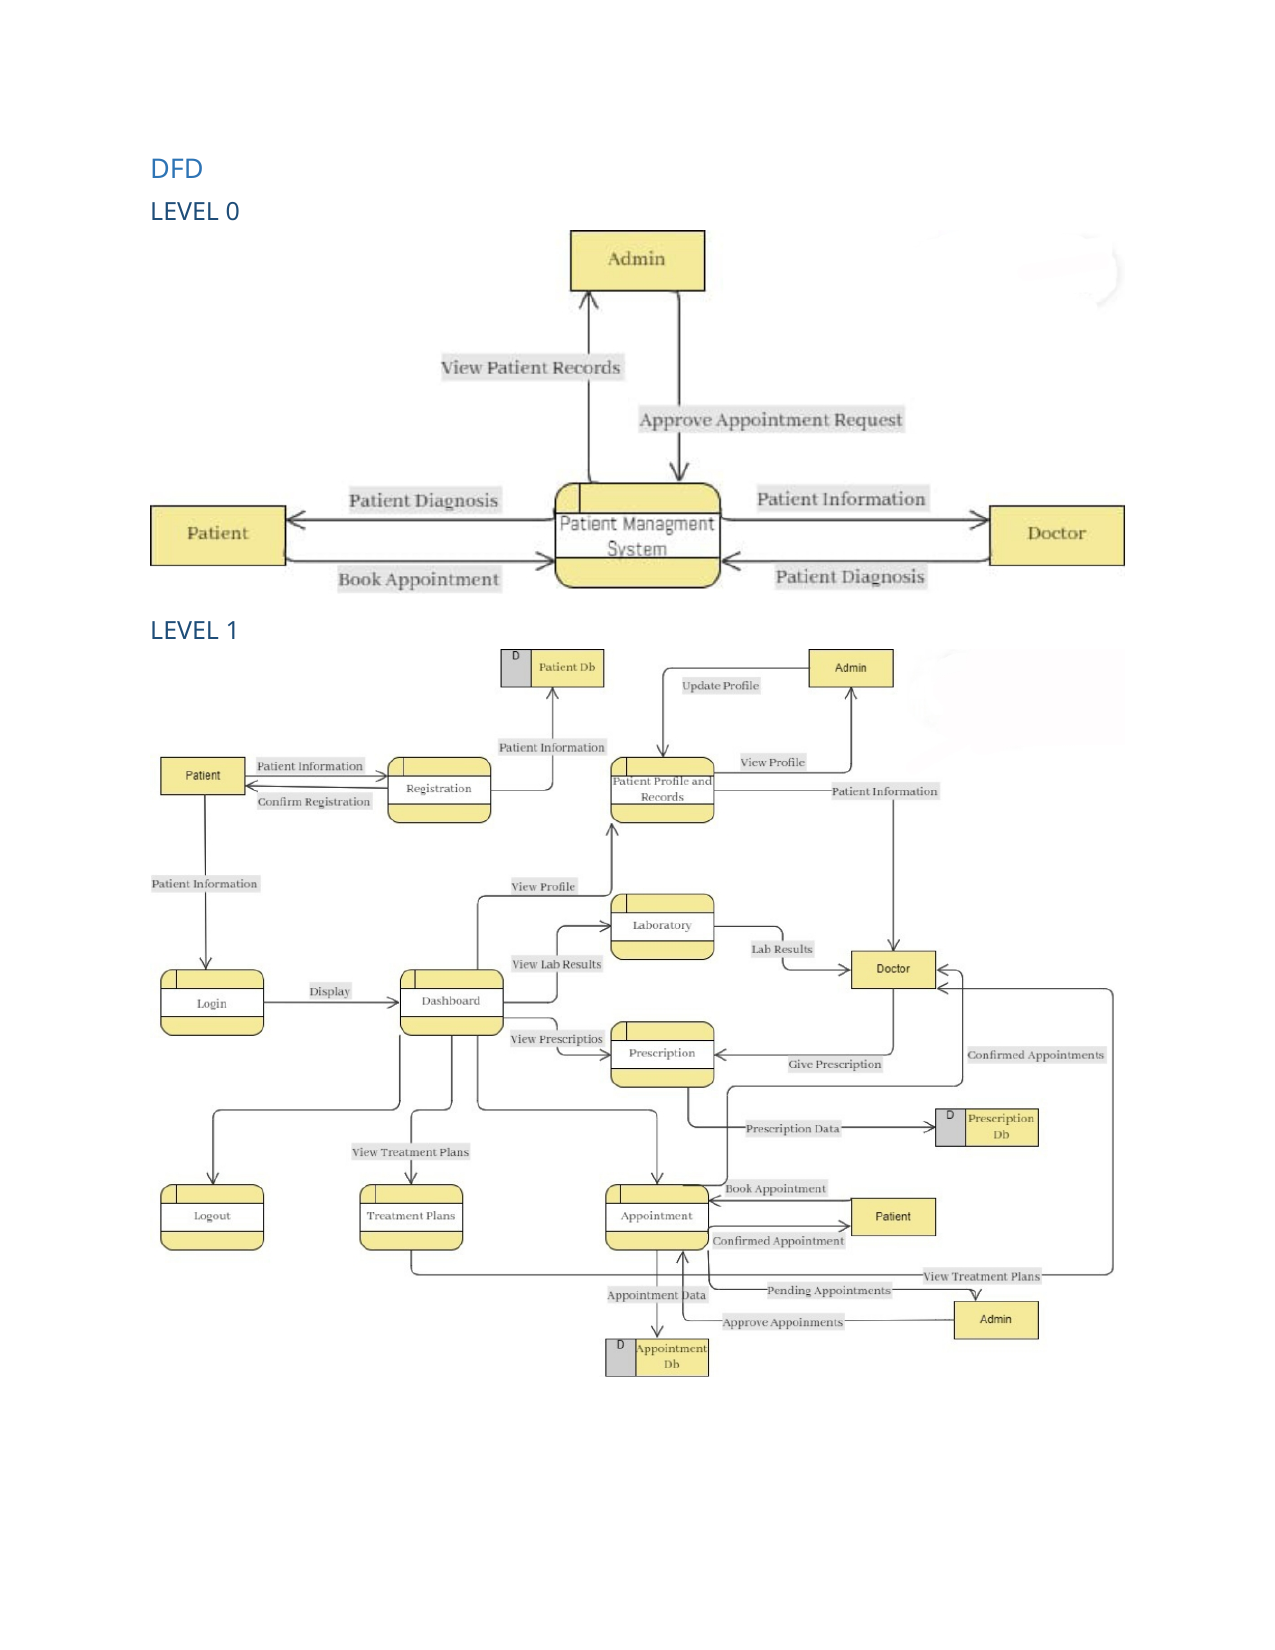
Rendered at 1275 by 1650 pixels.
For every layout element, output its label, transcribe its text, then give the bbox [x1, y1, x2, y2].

subtitle LEVEL 1 [150, 613, 1125, 647]
picture [150, 230, 1125, 594]
subtitle LEVEL 0 [150, 194, 1125, 228]
picture [150, 649, 1125, 1377]
subtitle DFD [150, 150, 1125, 187]
